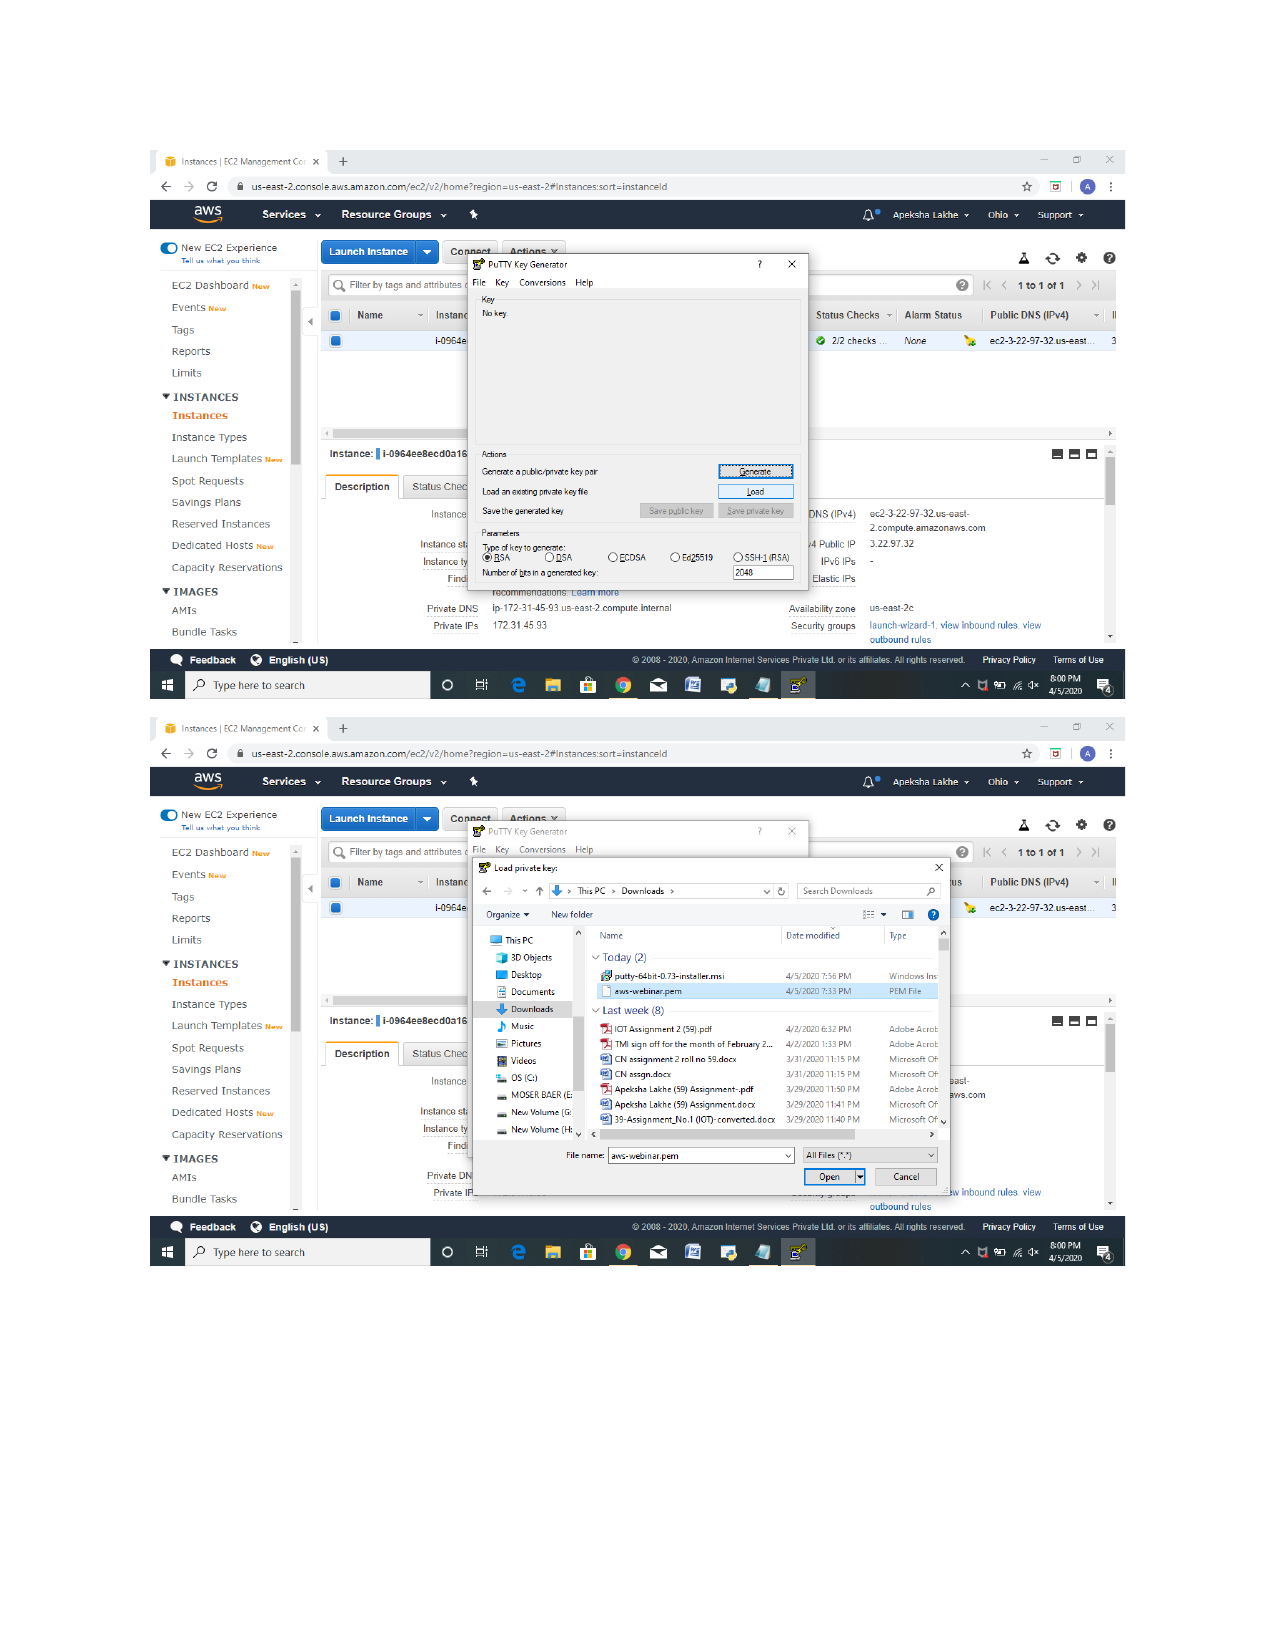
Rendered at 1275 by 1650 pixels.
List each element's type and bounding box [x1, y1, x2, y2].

picture [150, 717, 1125, 1266]
picture [150, 150, 1125, 699]
